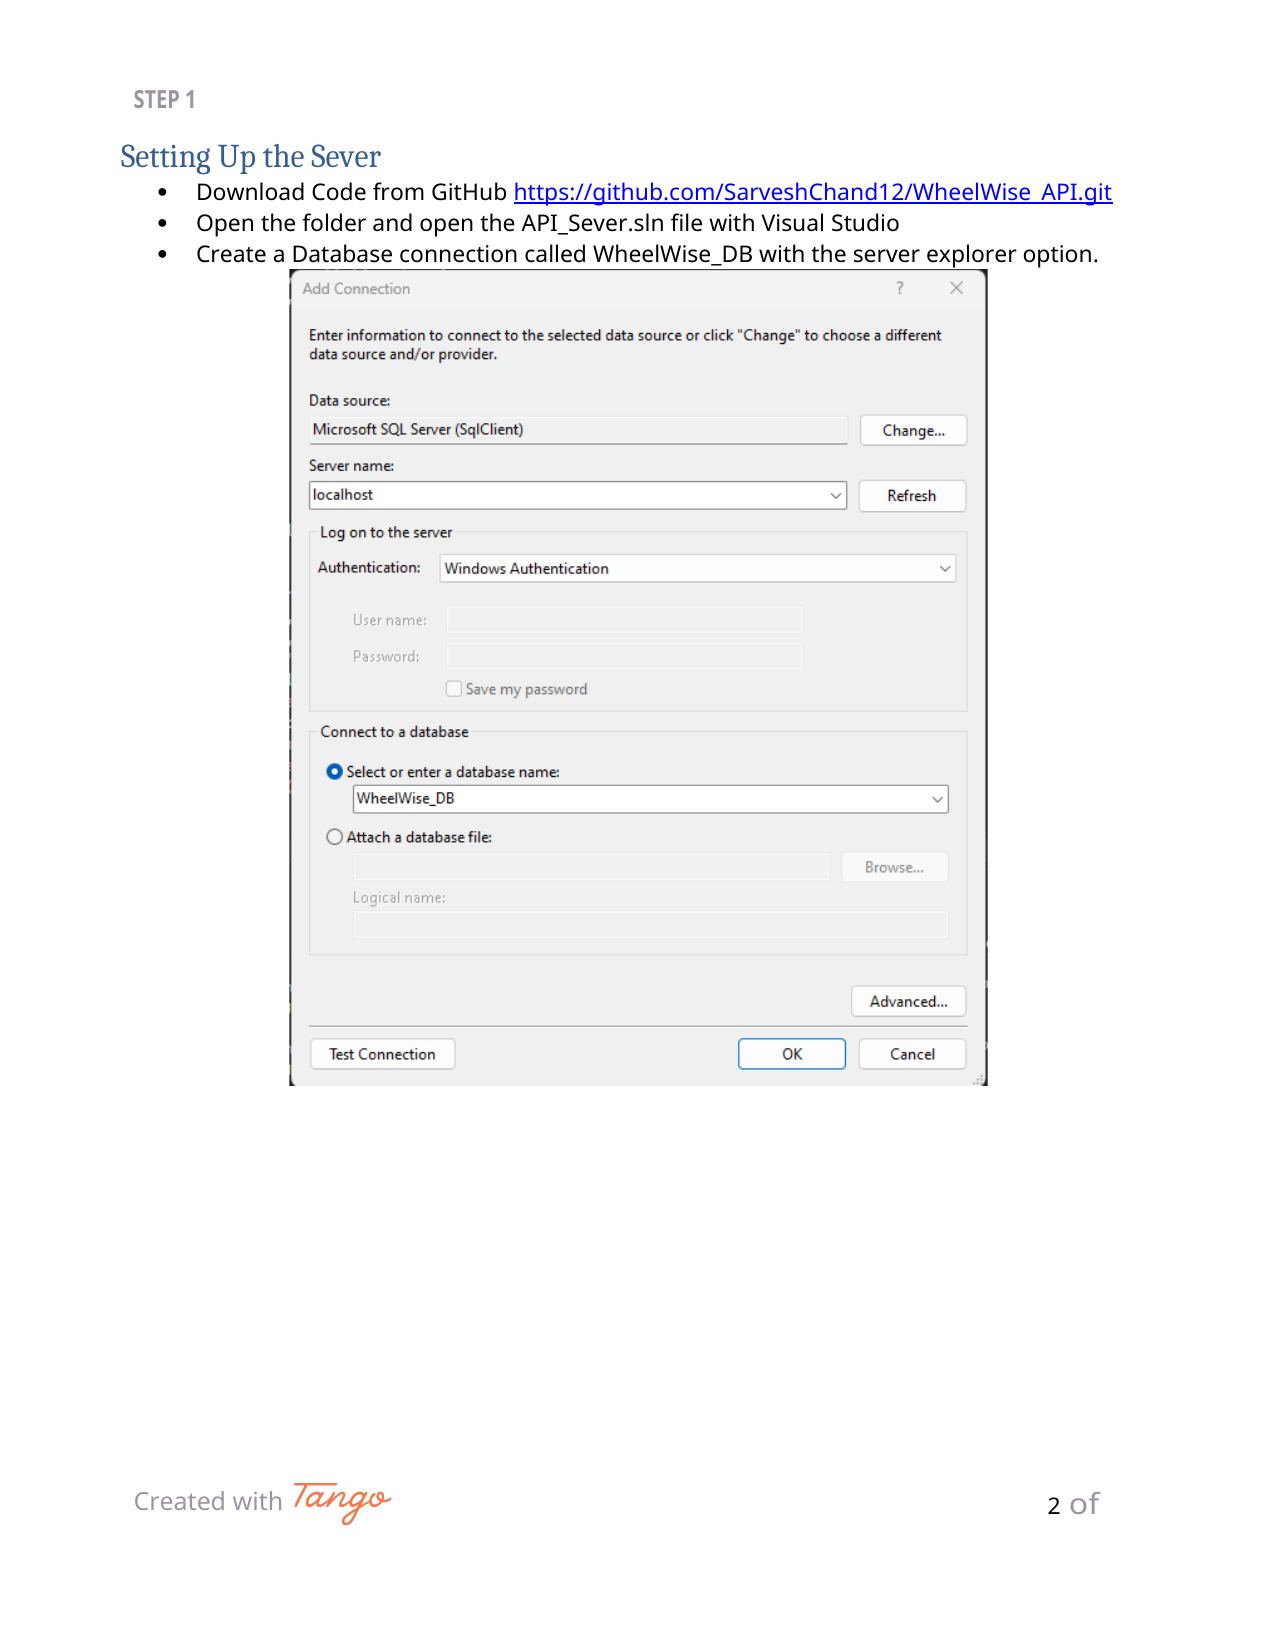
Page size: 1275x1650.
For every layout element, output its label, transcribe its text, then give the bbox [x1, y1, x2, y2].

list Download Code from GitHub https://github.com/SarveshChand12/WheelWise_API.git [158, 176, 1156, 207]
subtitle Setting Up the Sever [121, 137, 1156, 176]
picture [294, 1483, 392, 1525]
picture [289, 269, 988, 1086]
list Create a Database connection called WheelWise_DB with the server explorer option. [158, 238, 1156, 269]
list Open the folder and open the API_Sever.sln file with Visual Studio [158, 207, 1156, 238]
